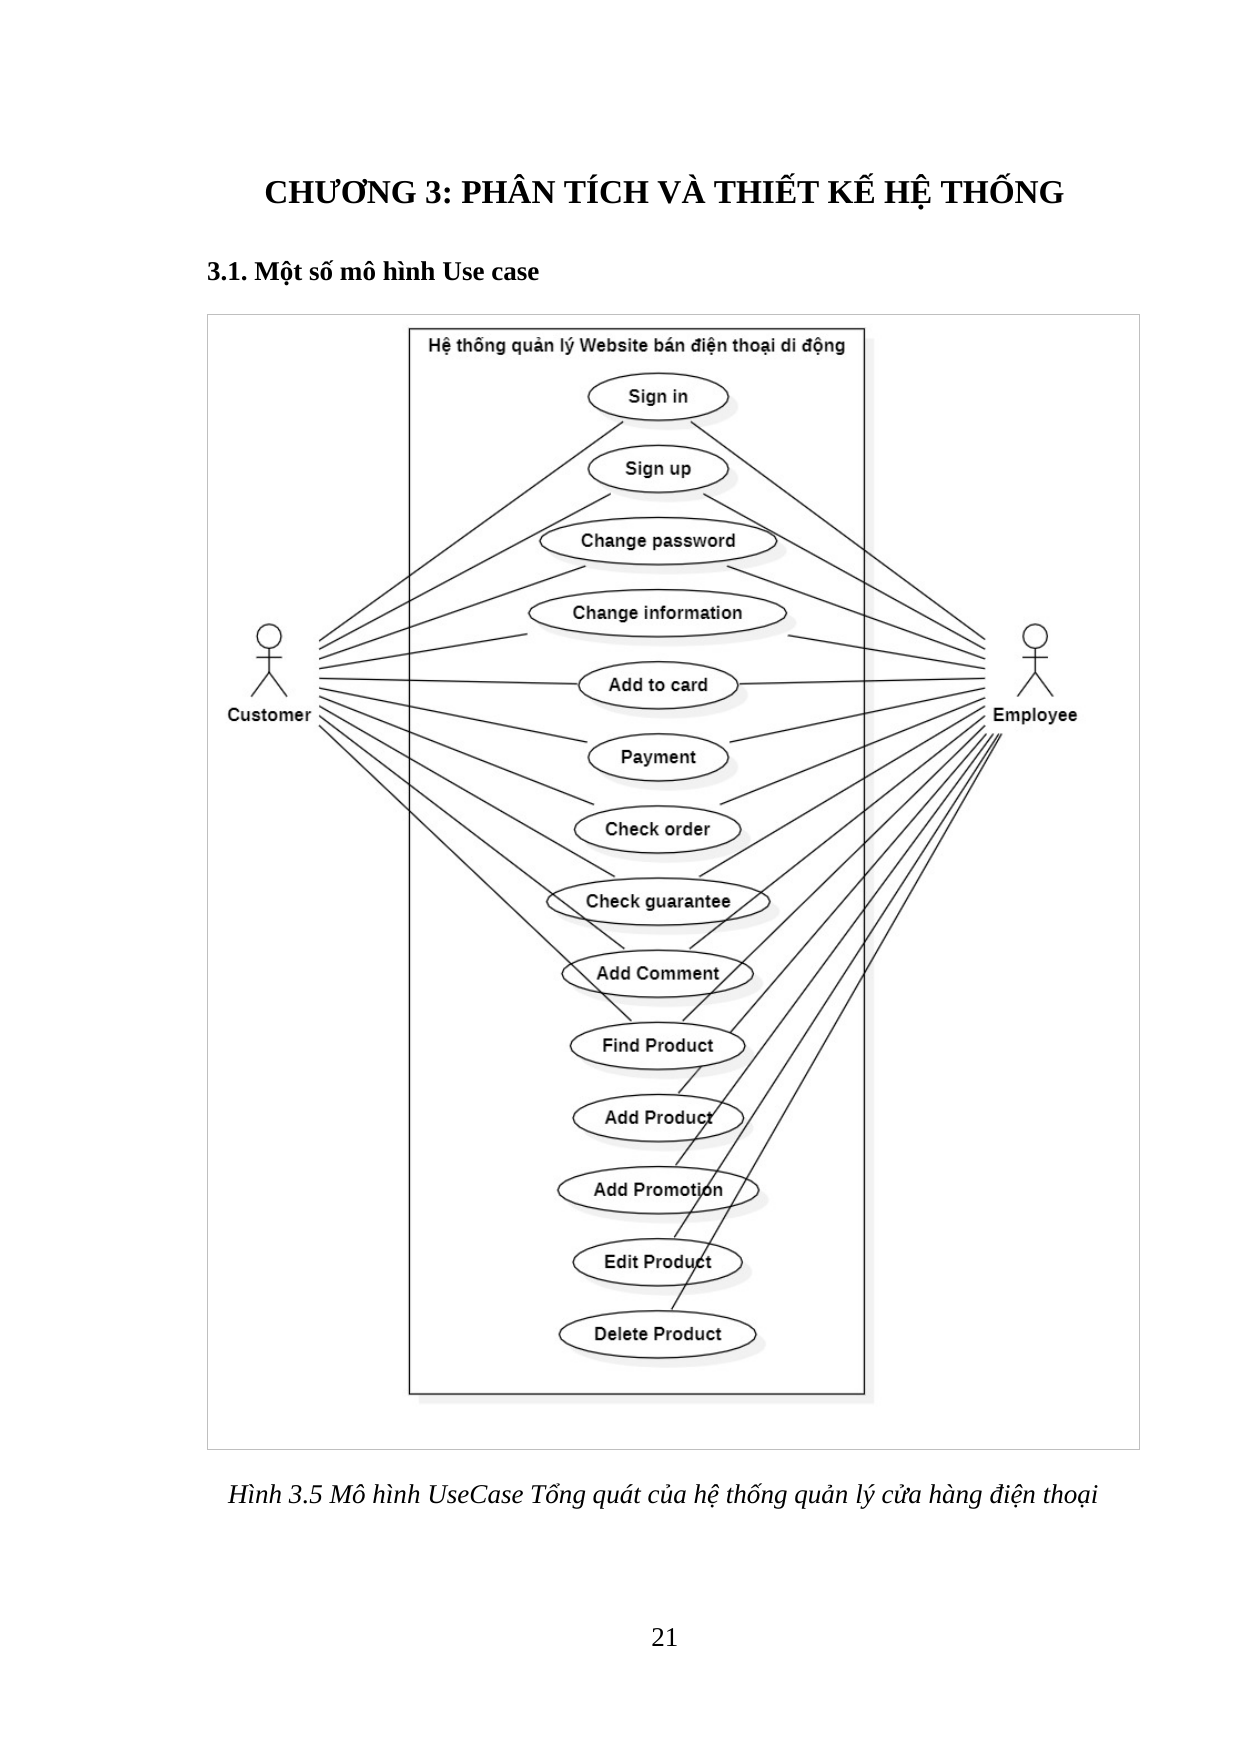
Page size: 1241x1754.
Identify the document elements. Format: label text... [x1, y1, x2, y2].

subtitle PHÂN TÍCH VÀ THIẾT KẾ HỆ THỐNG [207, 173, 1122, 211]
picture [208, 315, 1139, 1449]
list Một số mô hình Use case [207, 255, 1122, 286]
